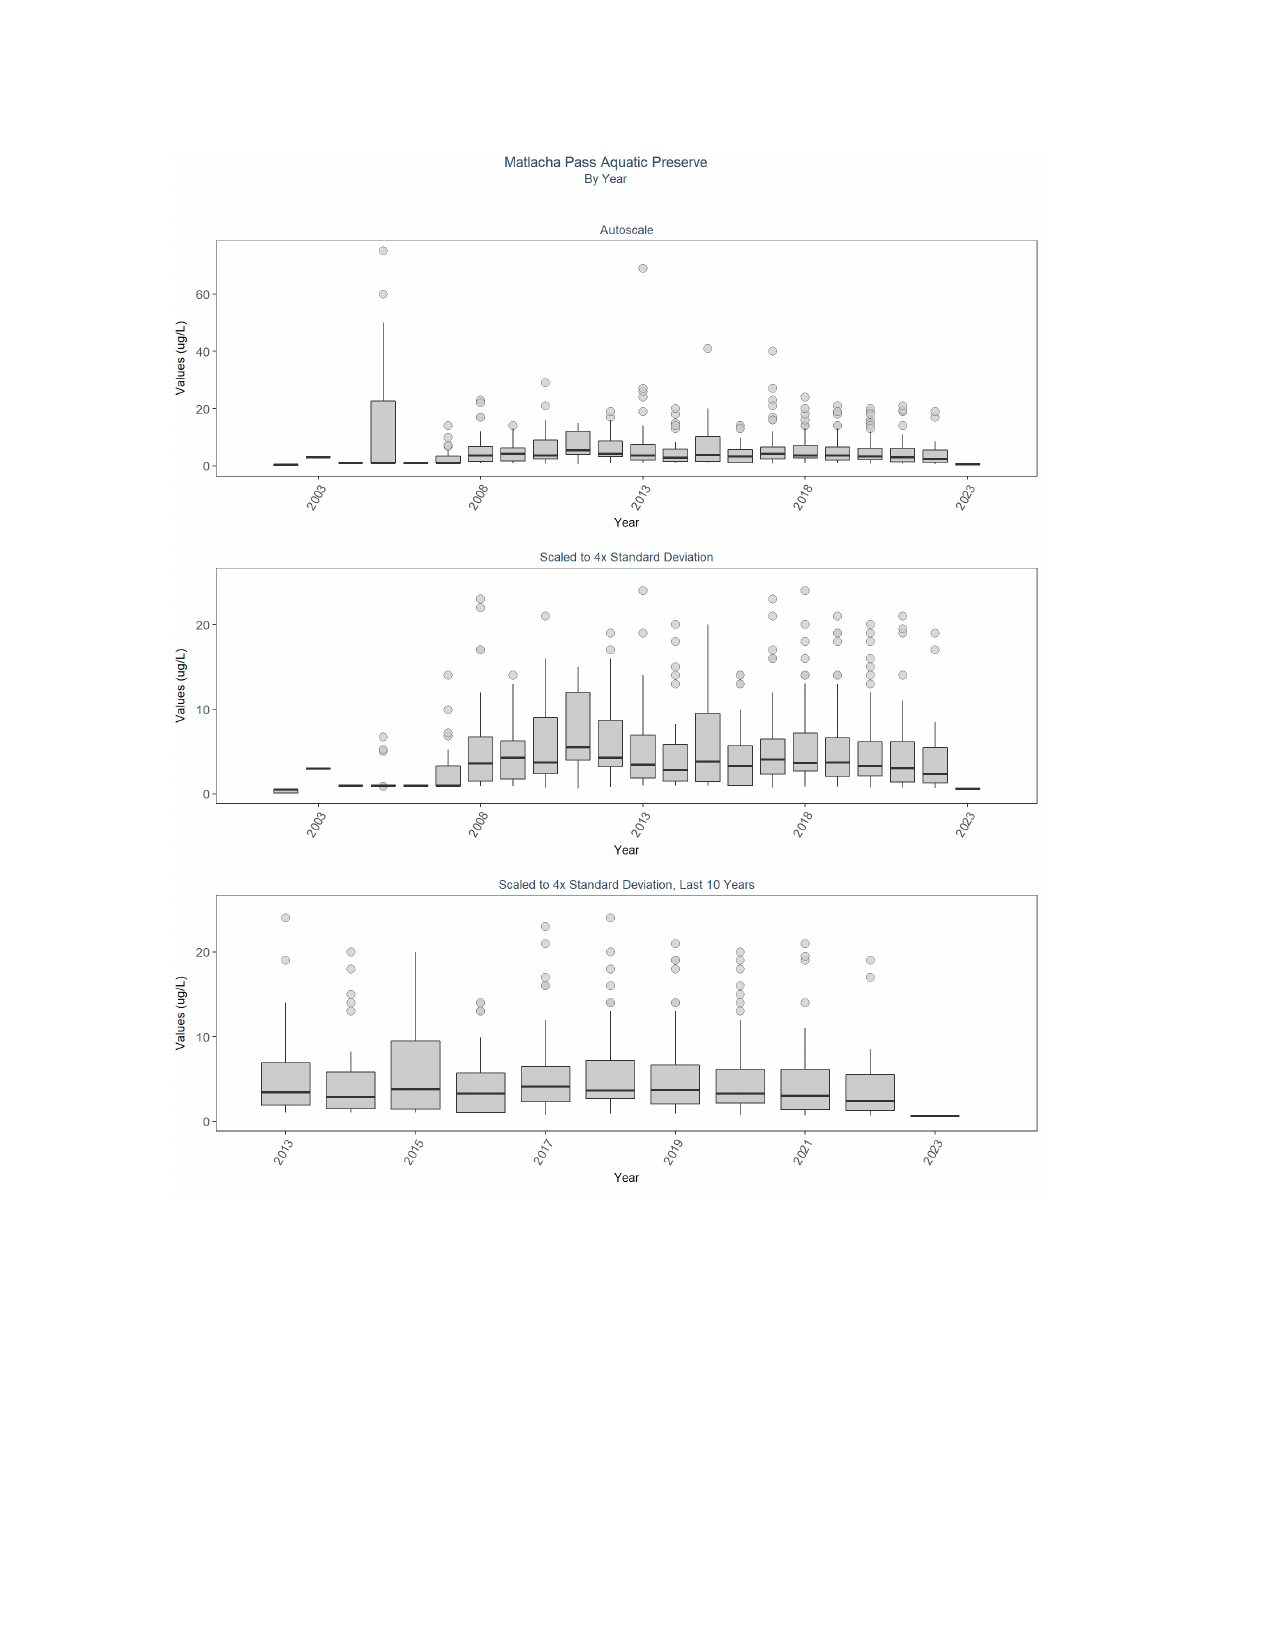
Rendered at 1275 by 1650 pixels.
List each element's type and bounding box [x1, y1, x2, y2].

picture [168, 150, 1044, 1200]
